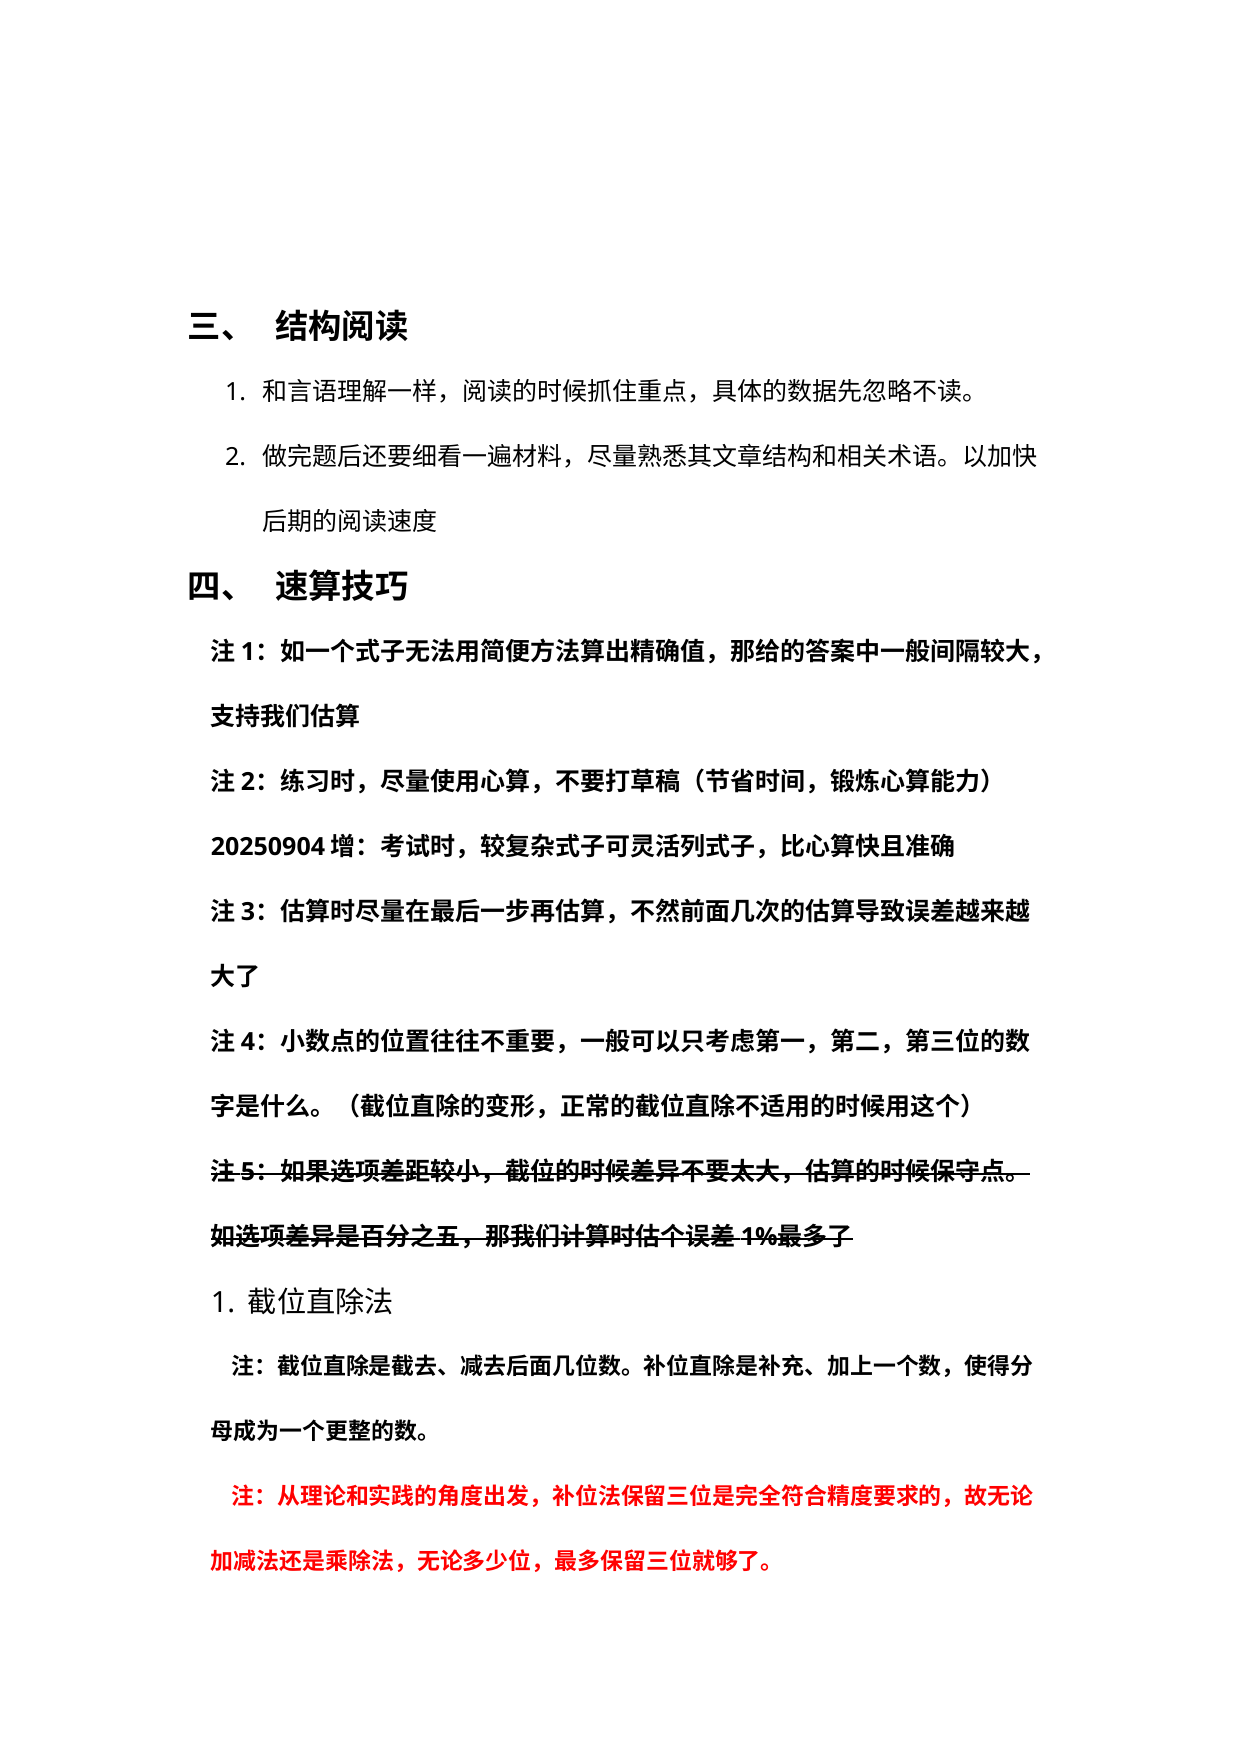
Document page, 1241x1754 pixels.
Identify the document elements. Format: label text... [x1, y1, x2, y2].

list 注1：如一个式子无法用简便方法算出精确值，那给的答案中一般间隔较大，支持我们估算 [211, 617, 1053, 747]
list 速算技巧 [187, 552, 1053, 617]
list 注3：估算时尽量在最后一步再估算，不然前面几次的估算导致误差越来越大了 [211, 877, 1053, 1007]
text 注：从理论和实践的角度出发，补位法保留三位是完全符合精度要求的，故无论加减法还是乘除法，无论多少位，最多保留三位就够了。 [211, 1462, 1053, 1592]
text 注：截位直除是截去、减去后面几位数。补位直除是补充、加上一个数，使得分母成为一个更整的数。 [211, 1332, 1053, 1462]
list 注2：练习时，尽量使用心算，不要打草稿（节省时间，锻炼心算能力） 20250904增：考试时，较复杂式子可灵活列式子，比心算快且准确 [211, 747, 1053, 877]
list 注5：如果选项差距较小，截位的时候差异不要太大，估算的时候保守点。如选项差异是百分之五，那我们计算时估个误差1%最多了 [211, 1137, 1053, 1267]
list 和言语理解一样，阅读的时候抓住重点，具体的数据先忽略不读。 [225, 357, 1053, 422]
list 结构阅读 [187, 292, 1053, 357]
list 截位直除法 [211, 1267, 1053, 1332]
list 做完题后还要细看一遍材料，尽量熟悉其文章结构和相关术语。以加快后期的阅读速度 [225, 422, 1053, 552]
list 注4：小数点的位置往往不重要，一般可以只考虑第一，第二，第三位的数字是什么。（截位直除的变形，正常的截位直除不适用的时候用这个） [211, 1007, 1053, 1137]
